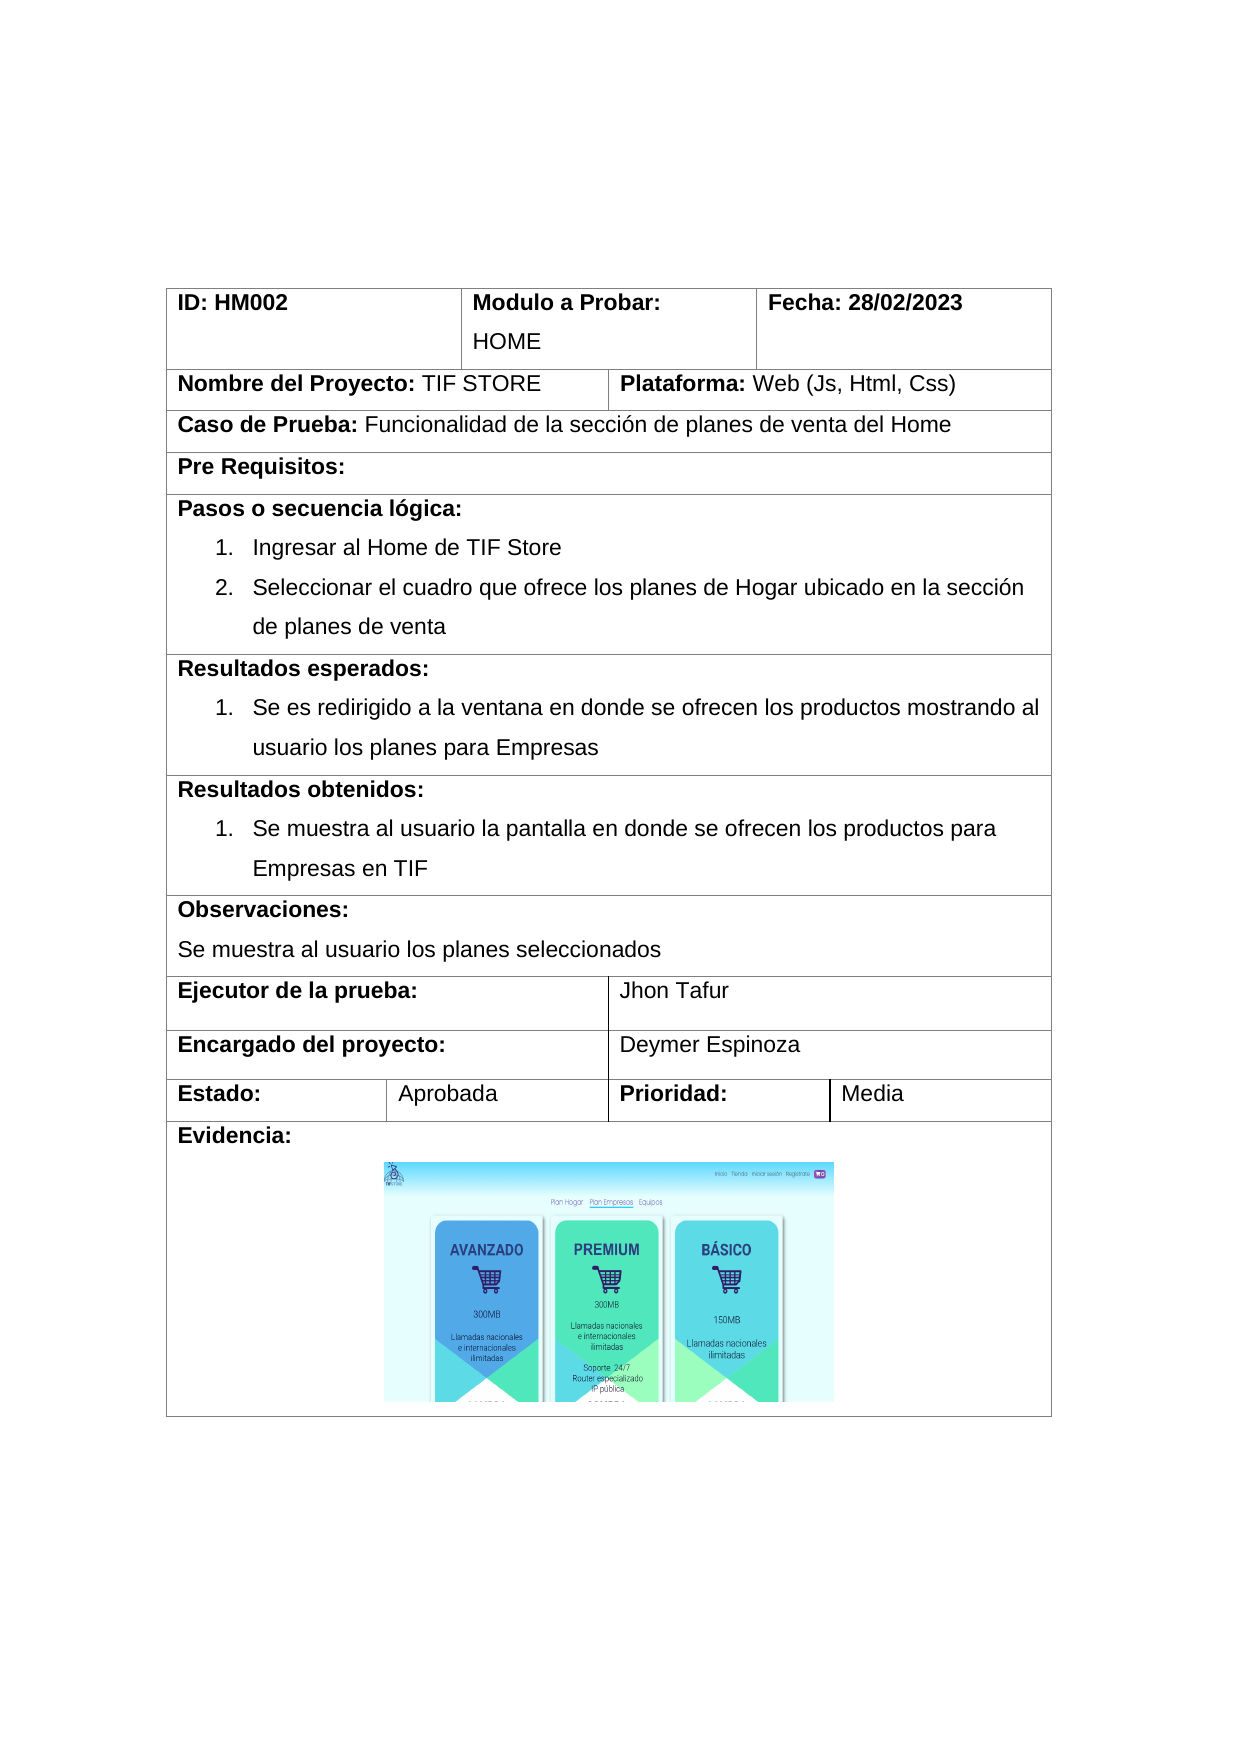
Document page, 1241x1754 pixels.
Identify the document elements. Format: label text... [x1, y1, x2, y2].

table_header Fecha: 28/02/2023 [757, 289, 1051, 369]
table_cell Encargado del proyecto: [167, 1031, 608, 1079]
table_cell Jhon Tafur [609, 977, 1051, 1029]
table_cell Resultados esperados: Se es redirigido a la ventana en donde se ofrecen los productos mostrando al usuario los planes para Empresas [167, 655, 1051, 774]
table_cell Observaciones: Se muestra al usuario los planes seleccionados [167, 896, 1051, 976]
table_cell Pre Requisitos: [167, 453, 1051, 494]
table_cell Estado: [167, 1080, 386, 1121]
table_cell Plataforma: Web (Js, Html, Css) [609, 370, 1051, 410]
picture [383, 1162, 834, 1402]
table_cell Nombre del Proyecto: TIF STORE [167, 370, 608, 410]
table_cell Ejecutor de la prueba: [167, 977, 608, 1029]
table_cell Caso de Prueba: Funcionalidad de la sección de planes de venta del Home [167, 411, 1051, 452]
table_cell Deymer Espinoza [609, 1031, 1051, 1079]
table_header Modulo a Probar: HOME [462, 289, 756, 369]
table_cell Media [831, 1080, 1051, 1121]
table_cell Evidencia: [167, 1122, 1051, 1416]
table_cell Prioridad: [609, 1080, 829, 1121]
table_cell Resultados obtenidos: Se muestra al usuario la pantalla en donde se ofrecen los productos para Empresas en TIF [167, 776, 1051, 895]
table_header ID: HM002 [167, 289, 461, 369]
table_cell Aprobada [387, 1080, 608, 1121]
table_cell Pasos o secuencia lógica: Ingresar al Home de TIF Store Seleccionar el cuadro que ofrece los planes de Hogar ubicado en la sección de planes de venta [167, 495, 1051, 654]
